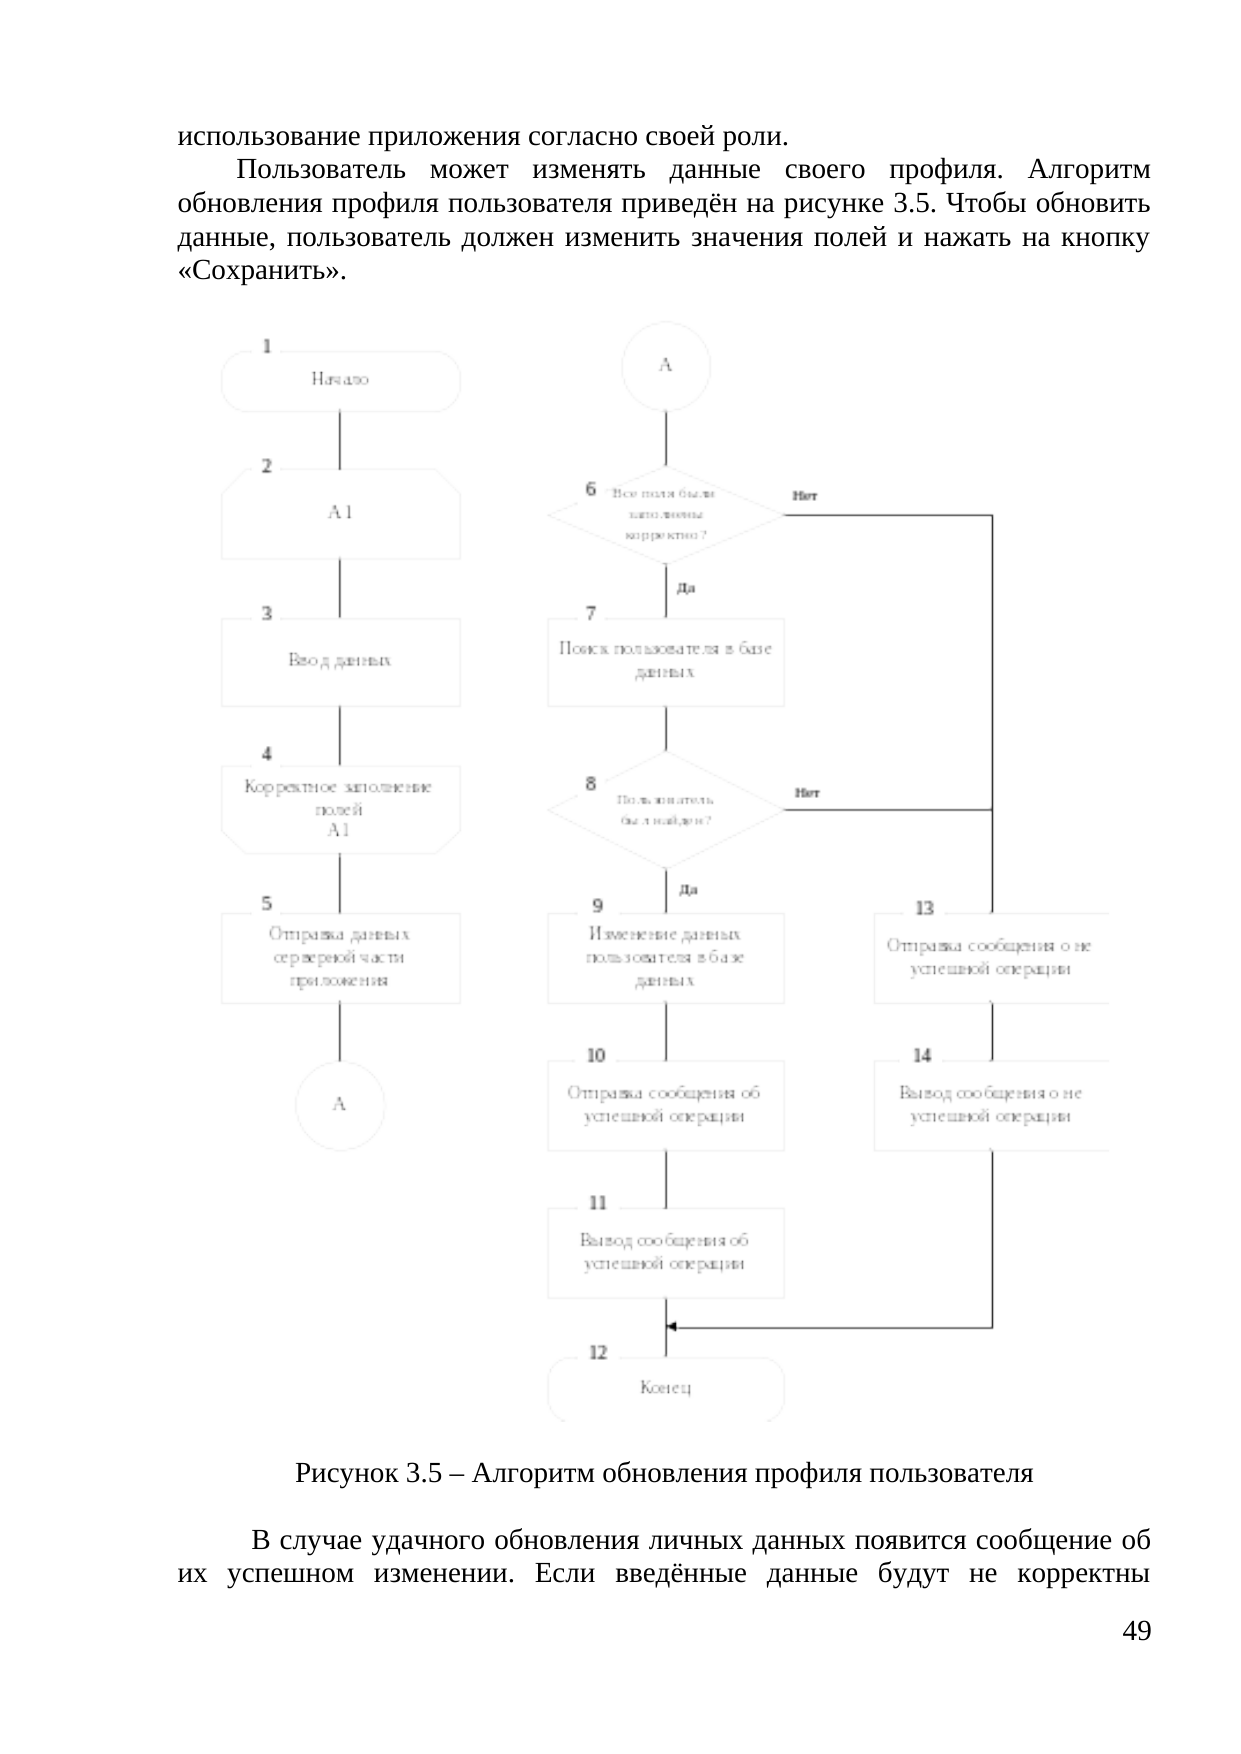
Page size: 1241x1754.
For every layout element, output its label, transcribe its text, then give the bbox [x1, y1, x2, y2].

text Рисунок 3.5 – Алгоритм обновления профиля пользователя [177, 1455, 1152, 1488]
text Пользователь может изменять данные своего профиля. Алгоритм обновления профиля пользователя приведён на рисунке 3.5. Чтобы обновить данные, пользователь должен изменить значения полей и нажать на кнопку «Сохранить». [177, 152, 1152, 286]
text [177, 118, 1152, 152]
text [177, 1522, 1152, 1589]
